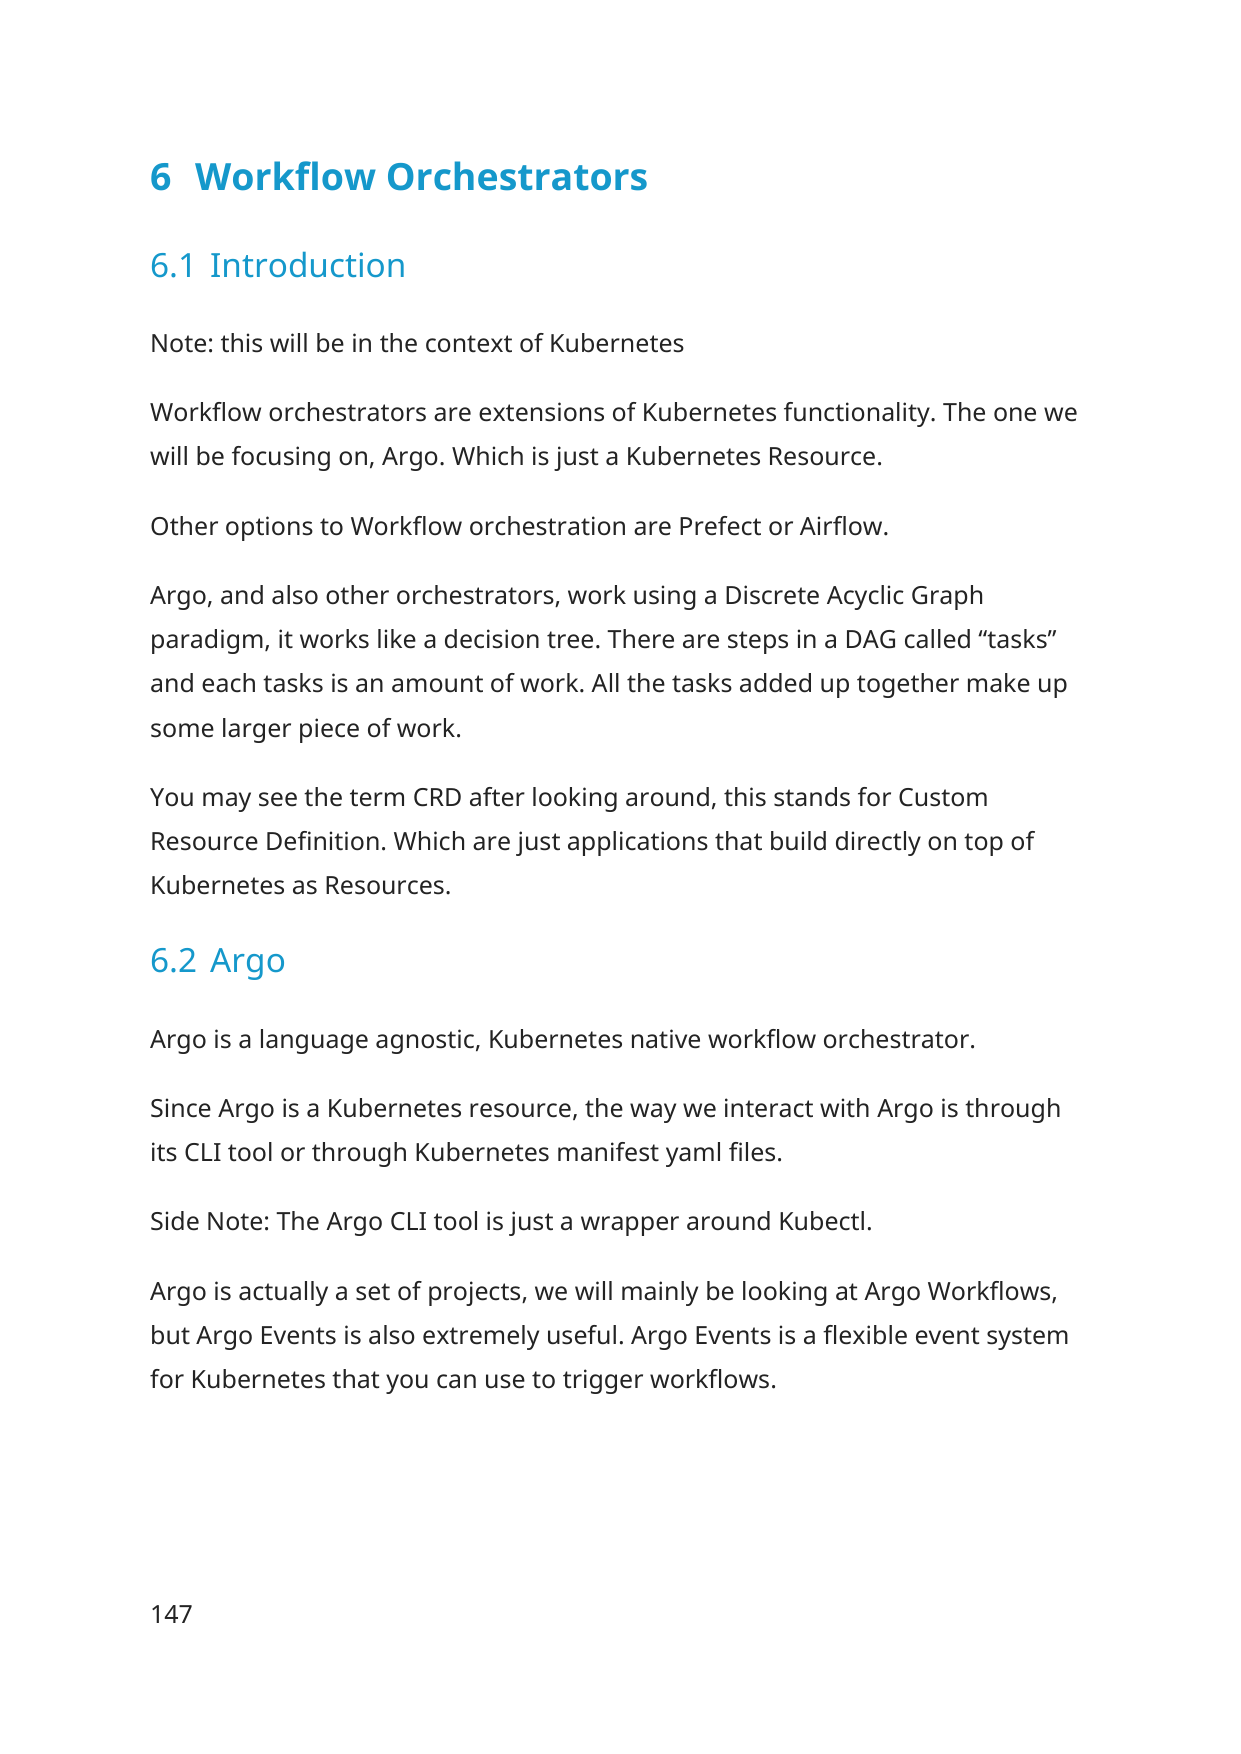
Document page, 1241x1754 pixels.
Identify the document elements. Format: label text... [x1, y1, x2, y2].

text Workflow orchestrators are extensions of Kubernetes functionality. The one we will be focusing on, Argo. Which is just a Kubernetes Resource. [150, 394, 1090, 473]
subtitle Argo [150, 937, 1090, 983]
text Argo, and also other orchestrators, work using a Discrete Acyclic Graph paradigm, it works like a decision tree. There are steps in a DAG called “tasks” and each tasks is an amount of work. All the tasks added up together make up some larger piece of work. [150, 577, 1090, 744]
text Other options to Workflow orchestration are Prefect or Airflow. [150, 508, 1090, 542]
text Note: this will be in the context of Kubernetes [150, 325, 1090, 359]
text Since Argo is a Kubernetes resource, the way we interact with Argo is through its CLI tool or through Kubernetes manifest yaml files. [150, 1091, 1090, 1169]
text Argo is actually a set of projects, we will mainly be looking at Argo Workflows, but Argo Events is also extremely useful. Argo Events is a flexible event system for Kubernetes that you can use to trigger workflows. [150, 1273, 1090, 1396]
subtitle Workflow Orchestrators [150, 150, 1090, 201]
text Argo is a language agnostic, Kubernetes native workflow orchestrator. [150, 1021, 1090, 1055]
subtitle Introduction [150, 241, 1090, 287]
text Side Note: The Argo CLI tool is just a wrapper around Kubectl. [150, 1204, 1090, 1238]
text You may see the term CRD after looking around, this stands for Custom Resource Definition. Which are just applications that build directly on top of Kubernetes as Resources. [150, 779, 1090, 902]
